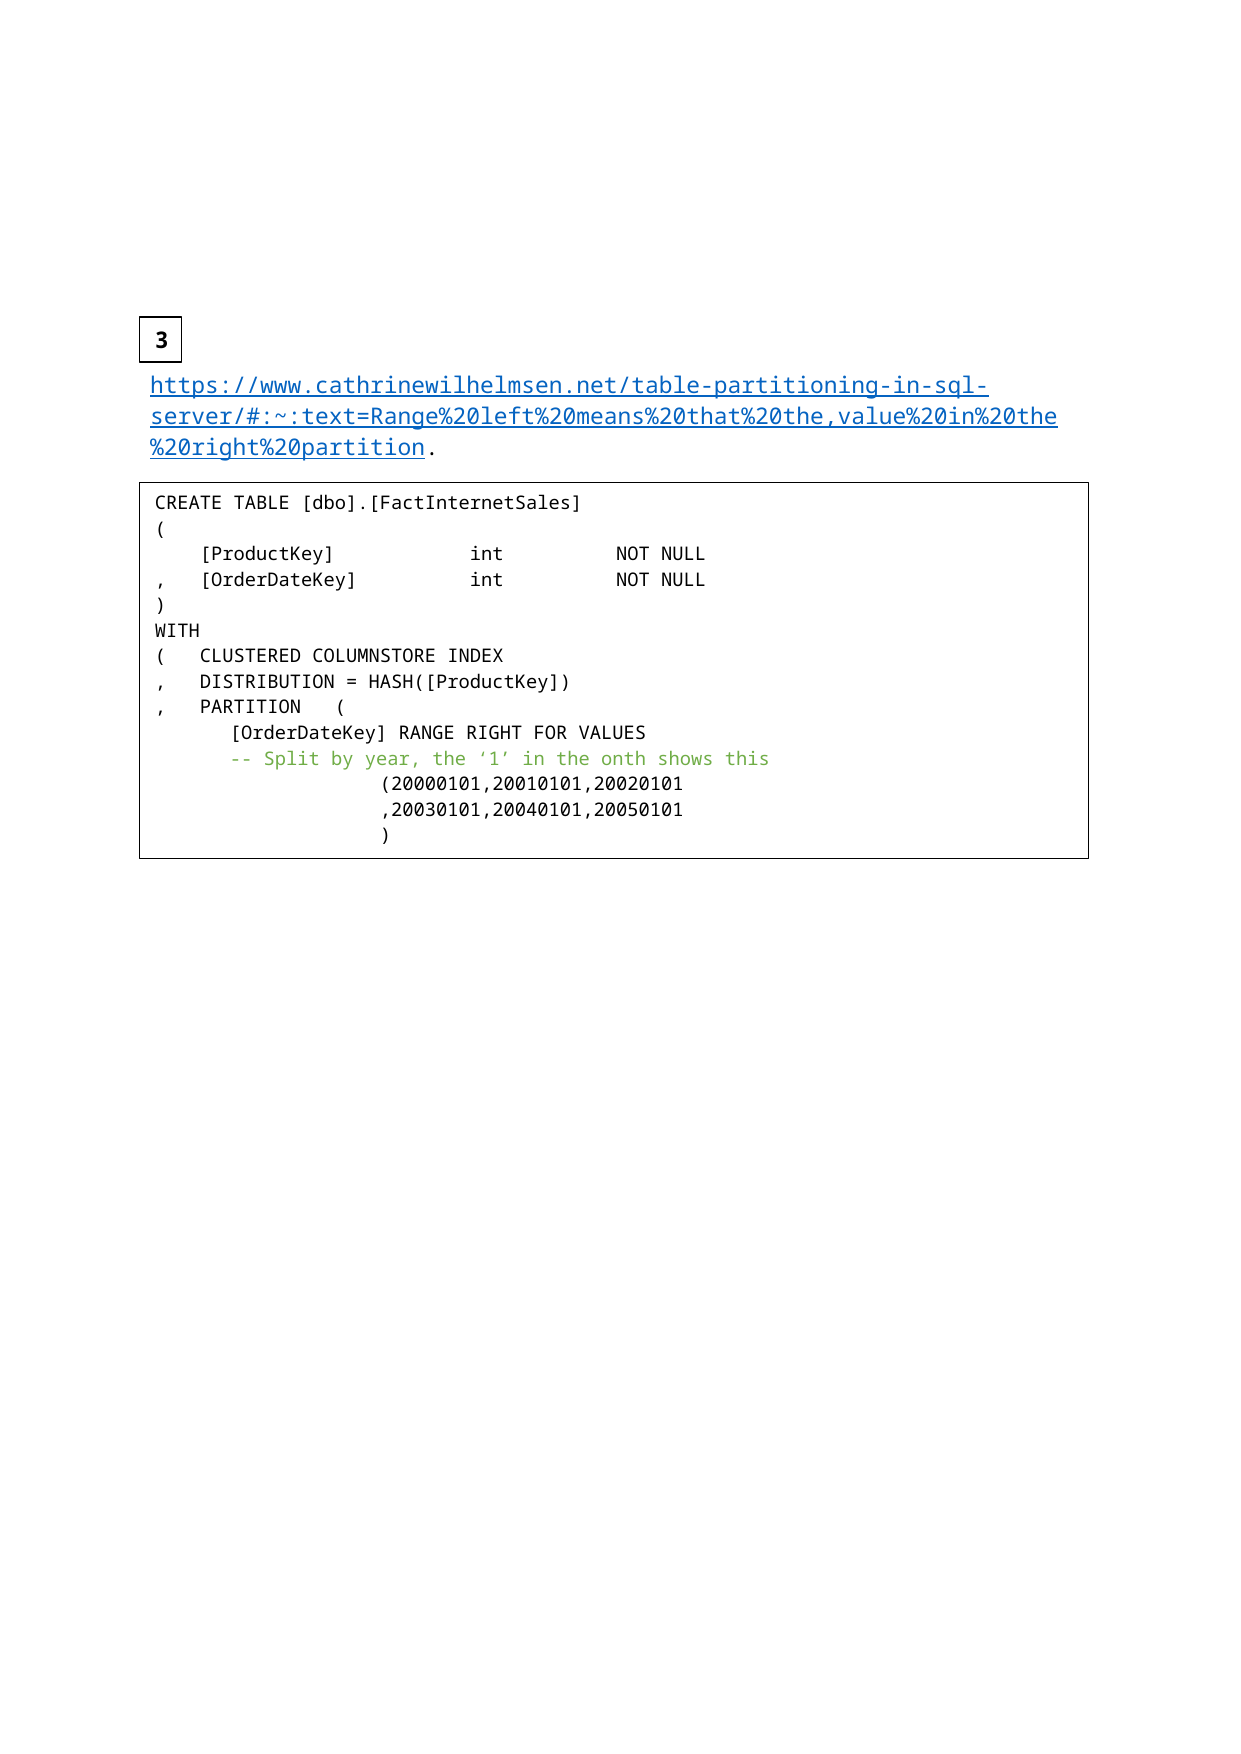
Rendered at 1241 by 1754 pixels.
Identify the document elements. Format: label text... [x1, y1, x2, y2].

text https://www.cathrinewilhelmsen.net/table-partitioning-in-sql-server/#:~:text=Range%20left%20means%20that%20the,value%20in%20the%20right%20partition. [150, 369, 1090, 462]
